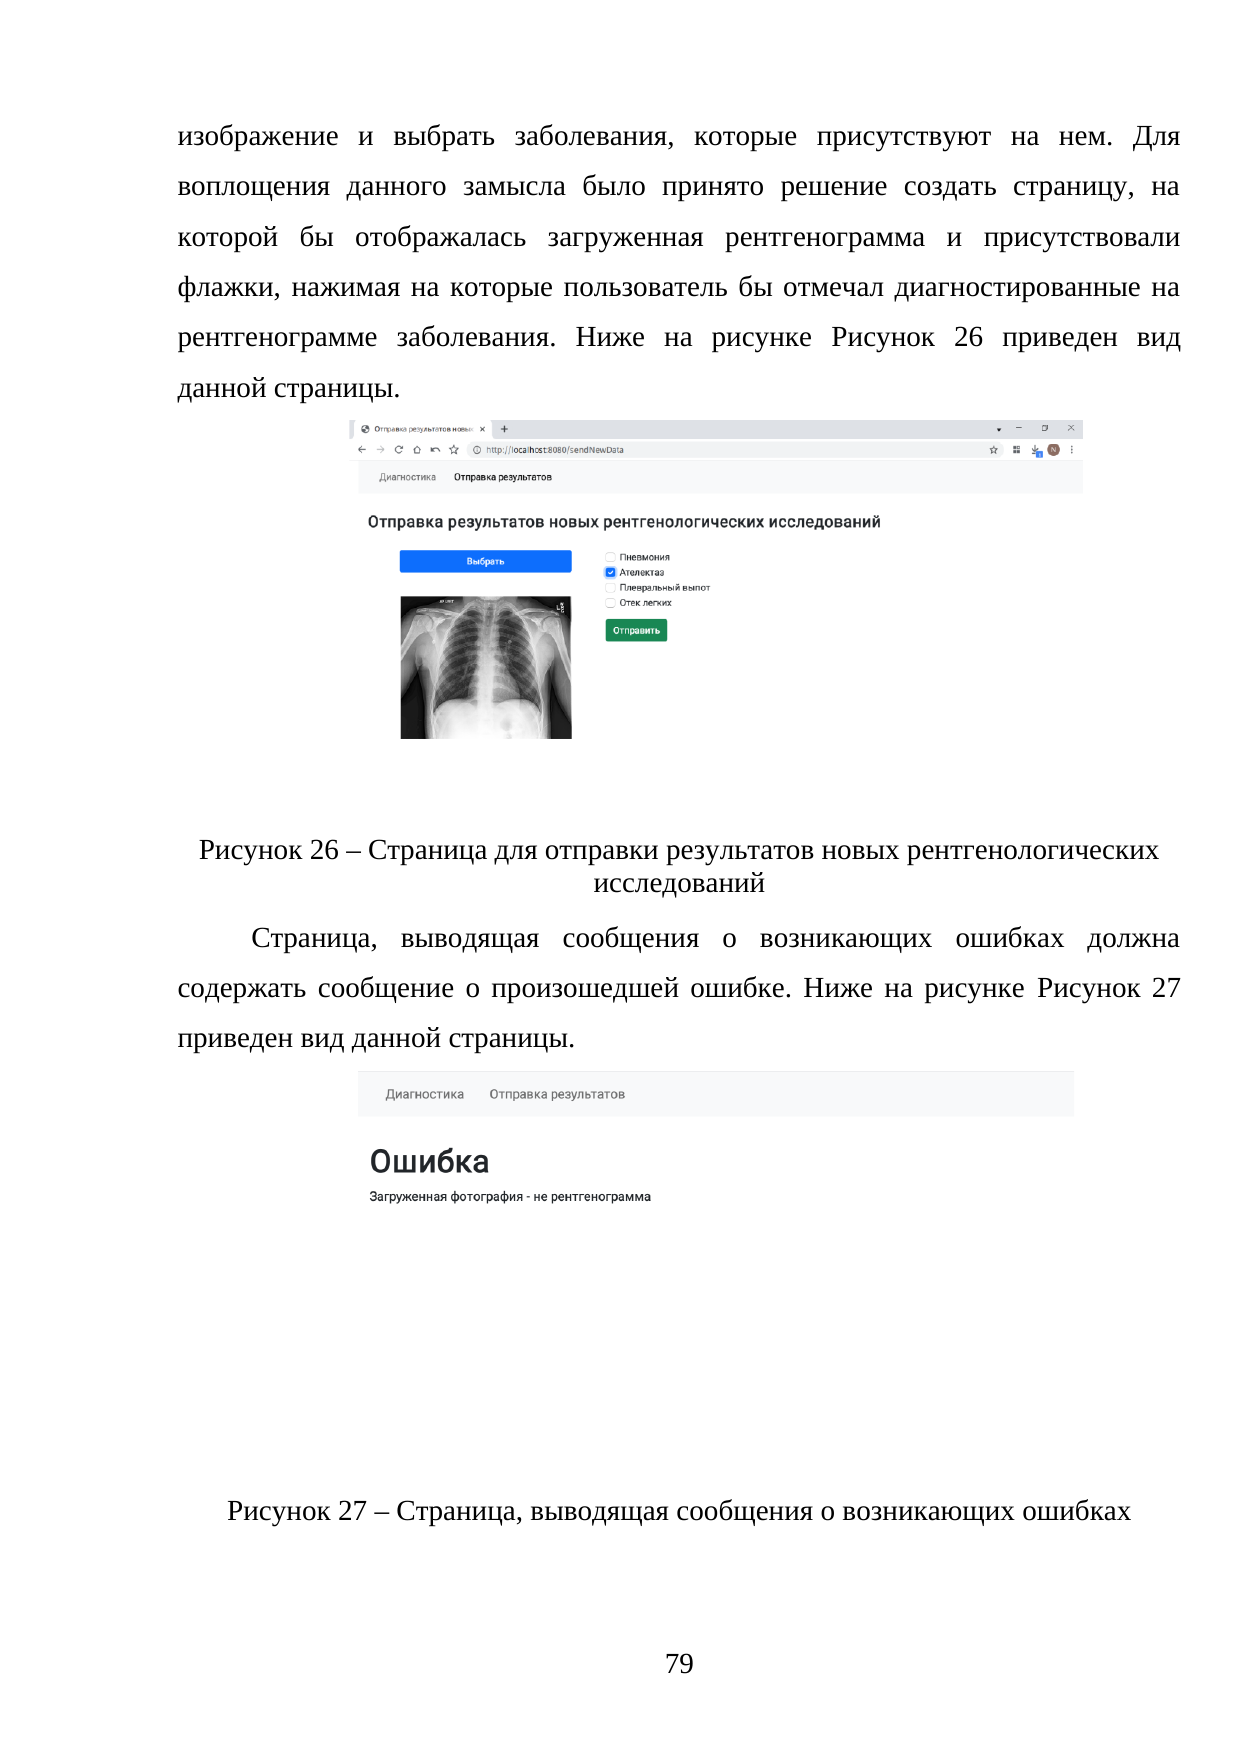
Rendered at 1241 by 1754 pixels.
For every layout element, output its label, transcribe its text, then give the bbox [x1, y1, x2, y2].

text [177, 118, 1181, 403]
picture [358, 1070, 1075, 1477]
